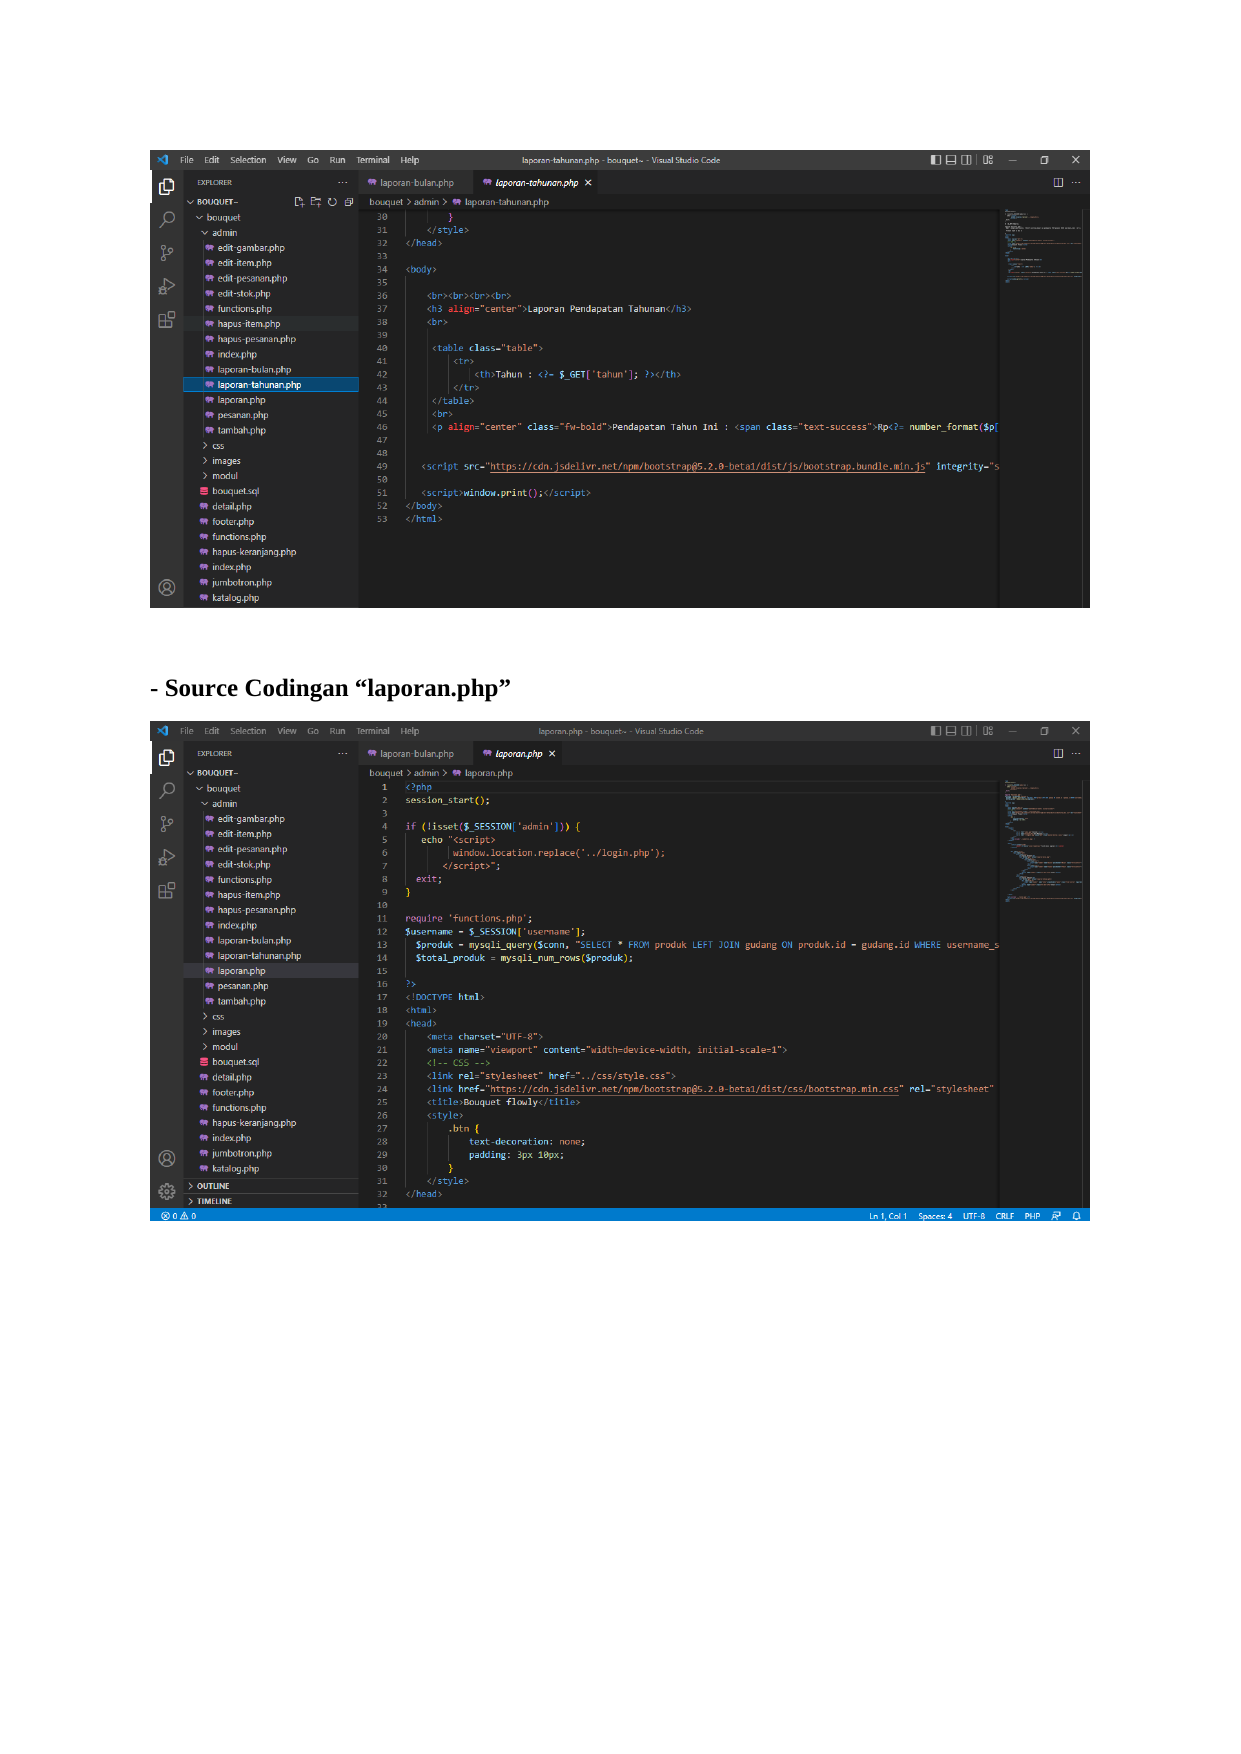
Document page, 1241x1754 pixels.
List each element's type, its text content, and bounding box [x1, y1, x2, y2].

picture [150, 150, 1090, 651]
text - Source Codingan “laporan.php” [150, 1193, 1090, 1221]
picture [150, 669, 1090, 1127]
